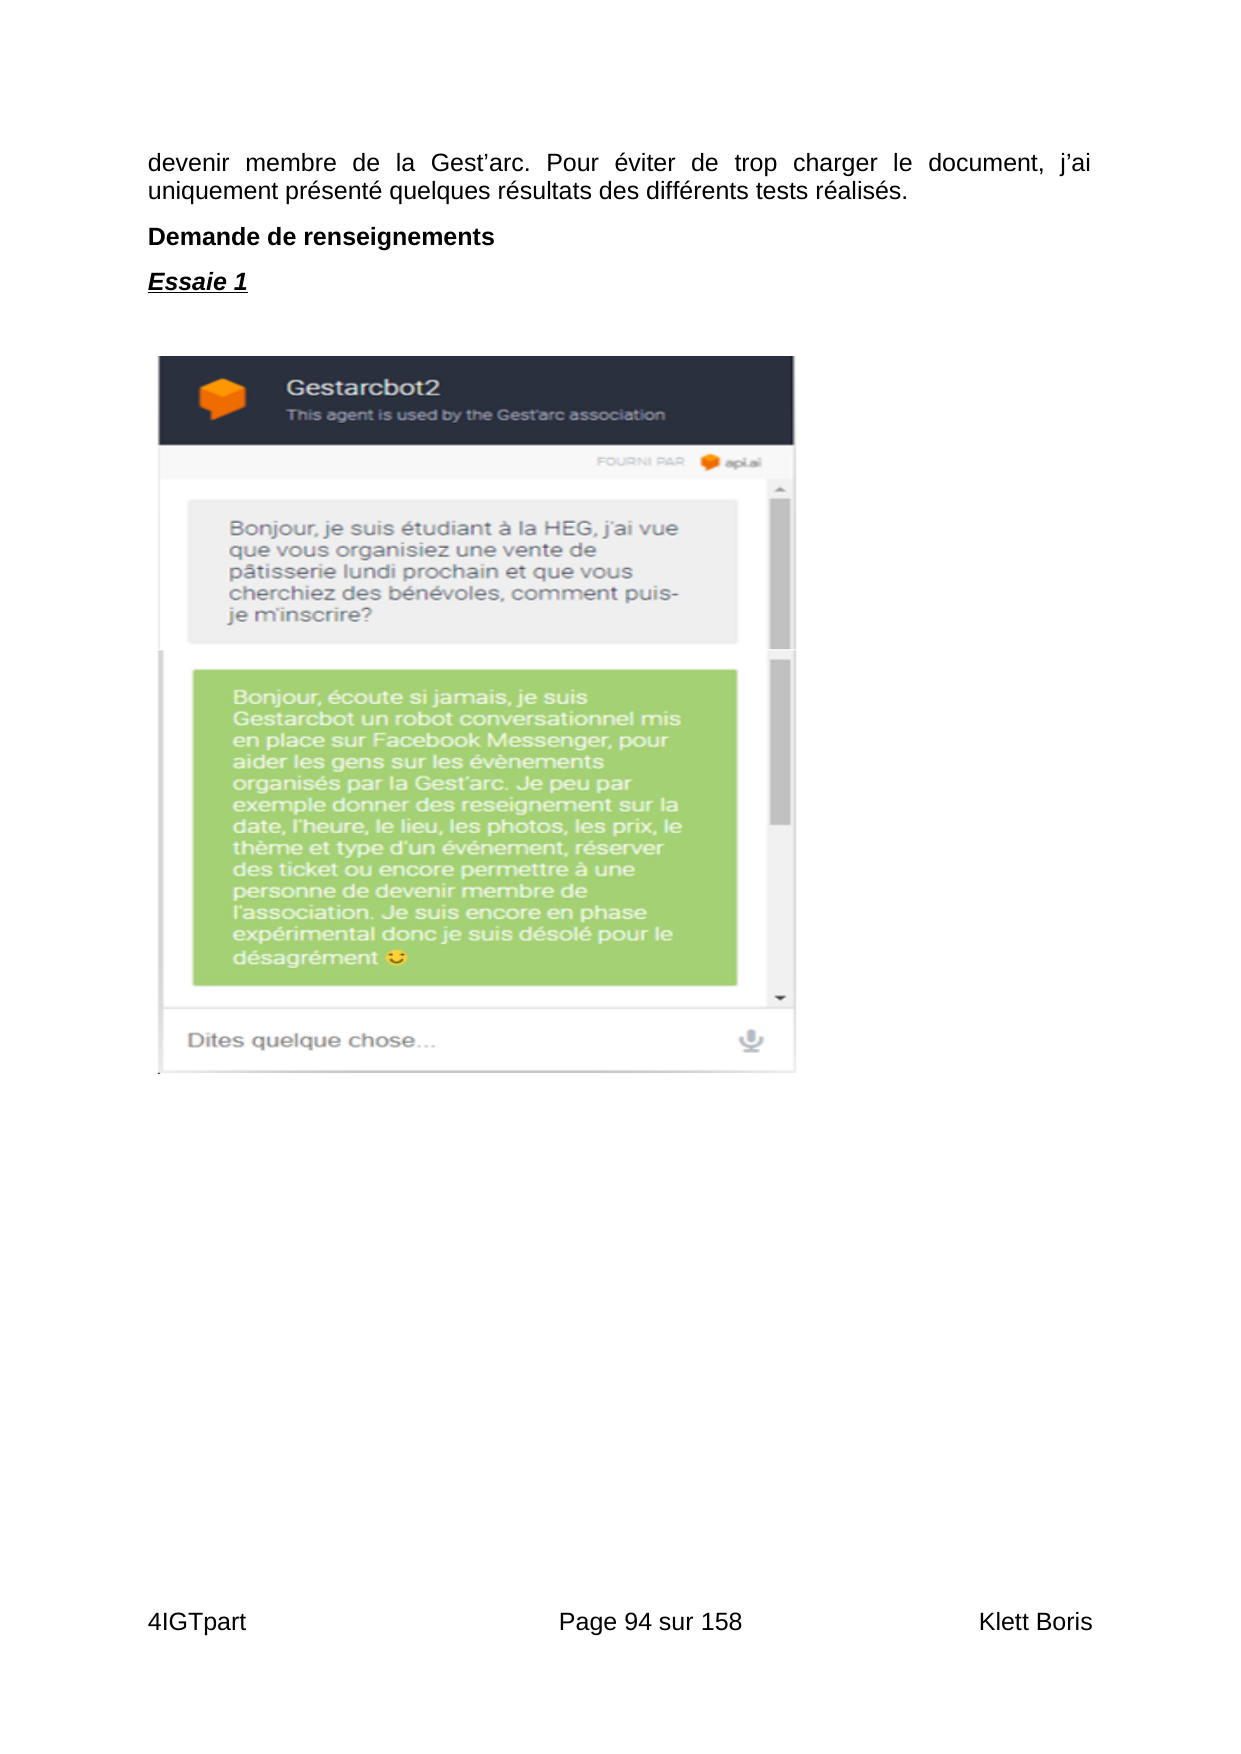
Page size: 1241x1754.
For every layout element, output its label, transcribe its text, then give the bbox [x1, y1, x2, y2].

text Essaie 1 [148, 267, 1093, 296]
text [148, 148, 1093, 205]
picture [147, 356, 805, 1074]
text Demande de renseignements [148, 222, 1093, 251]
